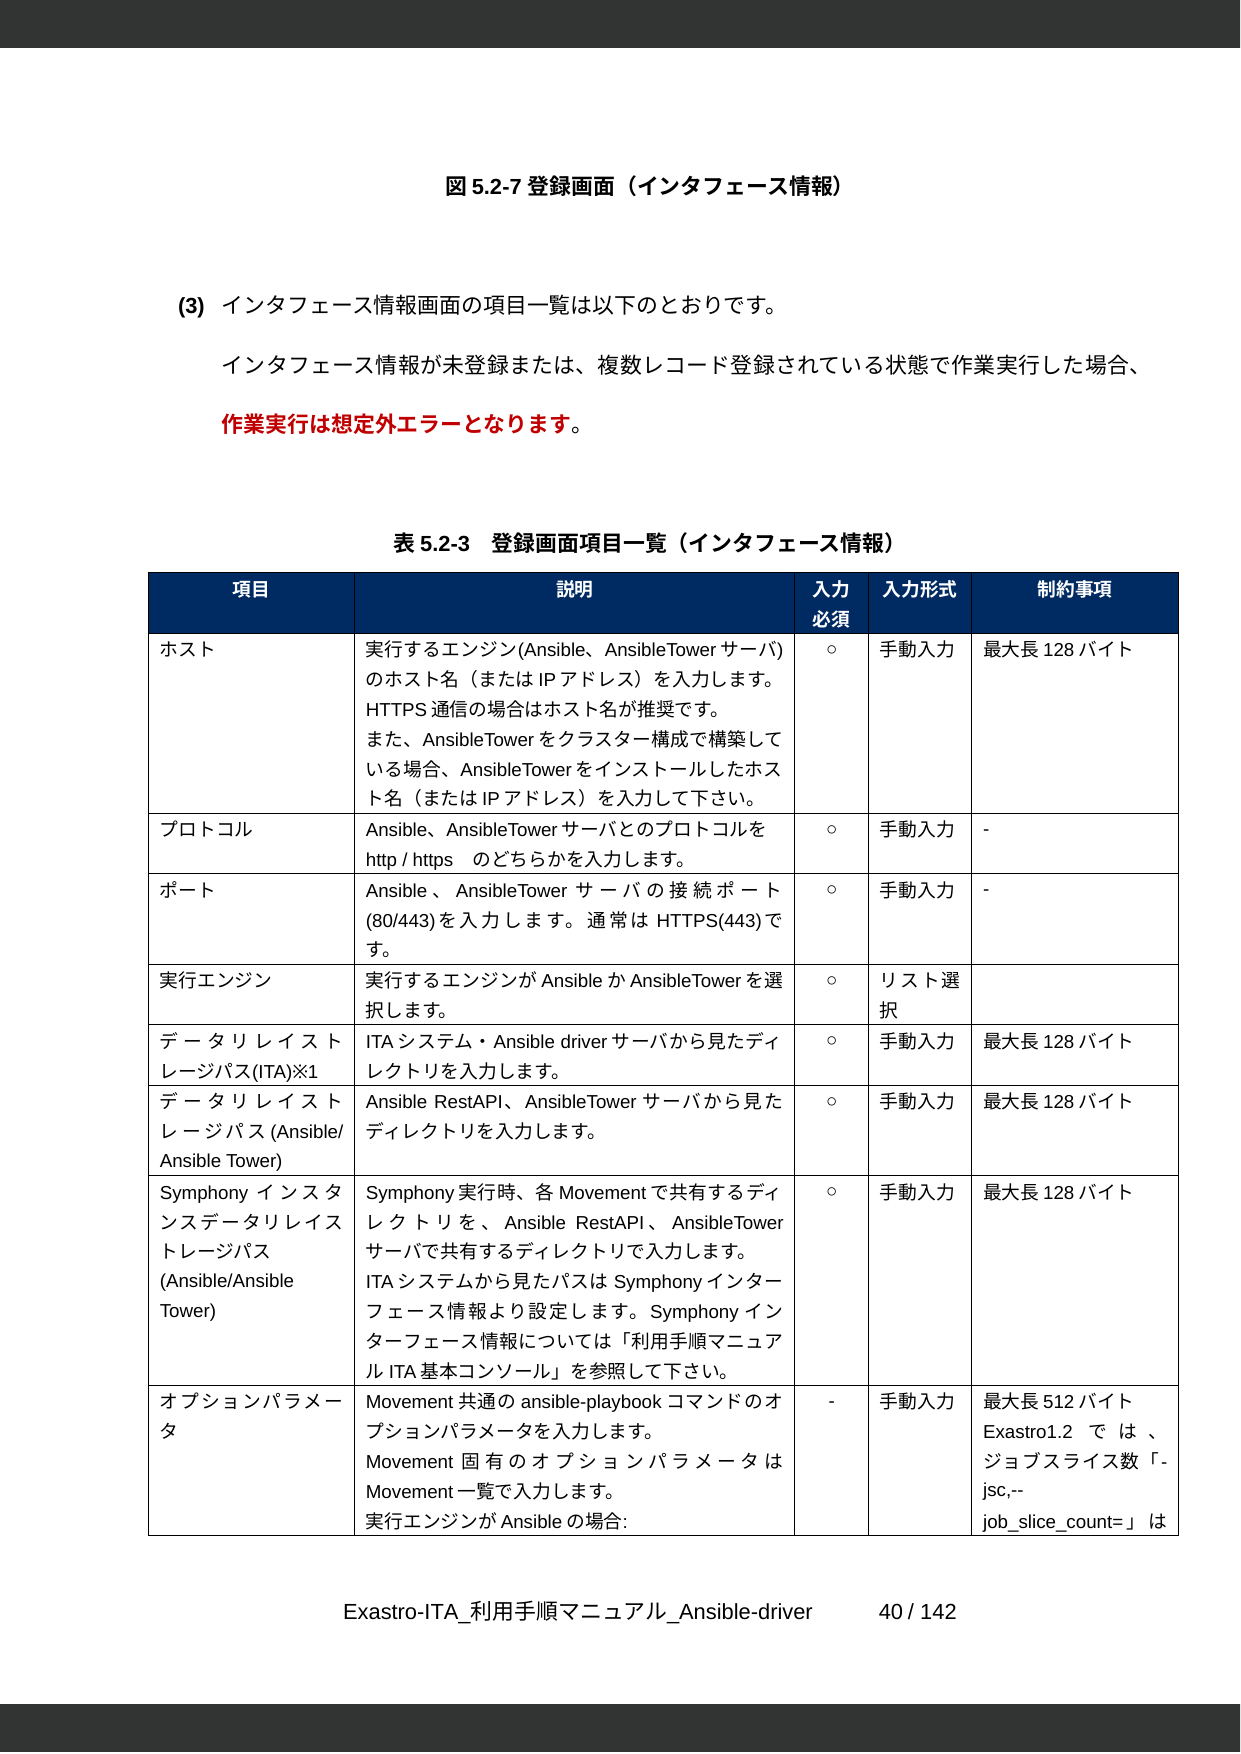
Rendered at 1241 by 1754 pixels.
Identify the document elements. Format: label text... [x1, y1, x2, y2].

table_cell - [972, 874, 1178, 963]
table_cell - [795, 1386, 868, 1535]
table_cell 手動入力 [869, 634, 971, 812]
picture [0, 1704, 1241, 1752]
table_cell 手動入力 [869, 814, 971, 873]
table_cell 手動入力 [869, 1176, 971, 1385]
table_cell 手動入力 [869, 1386, 971, 1535]
table_cell 手動入力 [869, 1025, 971, 1085]
table_cell 手動入力 [869, 874, 971, 963]
table_cell 最大長128バイト [972, 1025, 1178, 1085]
text 表 5.2-3 登録画面項目一覧（インタフェース情報） [148, 512, 1152, 572]
table_header 入力 必須 [795, 573, 868, 633]
table_cell ○ [795, 965, 868, 1024]
table_cell ○ [795, 814, 868, 873]
table_cell 最大長128バイト [972, 1086, 1178, 1175]
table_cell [355, 1386, 794, 1535]
picture [0, 0, 1241, 48]
table_cell ○ [795, 1176, 868, 1385]
table_cell ITAシステム・Ansible driverサーバから見たディレクトリを入力します。 [355, 1025, 794, 1085]
table_cell ○ [795, 634, 868, 812]
table_cell ○ [795, 1086, 868, 1175]
table_cell ホスト [149, 634, 354, 812]
table_cell Ansible RestAPI、AnsibleTowerサーバから見たディレクトリを入力します。 [355, 1086, 794, 1175]
table_header 入力形式 [869, 573, 971, 633]
table_cell Symphony実行時、各Movementで共有するディレクトリを、Ansible RestAPI、AnsibleTowerサーバで共有するディレクトリで入力します。 ITAシステムから見たパスはSymphonyインターフェース情報より設定します。Symphonyインターフェース情報については「利用手順マニュアル ITA基本コンソール」を参照して下さい。 [355, 1176, 794, 1385]
table_cell 実行するエンジンがAnsibleかAnsibleTowerを選択します。 [355, 965, 794, 1024]
list インタフェース情報画面の項目一覧は以下のとおりです。 インタフェース情報が未登録または、複数レコード登録されている状態で作業実行した場合、作業実行は想定外エラーとなります。 [178, 274, 1152, 453]
table_cell プロトコル [149, 814, 354, 873]
table_cell データリレイストレージパス(Ansible/Ansible Tower) [149, 1086, 354, 1175]
table_cell Symphonyインスタンスデータリレイストレージパス (Ansible/Ansible Tower) [149, 1176, 354, 1385]
table_cell Ansible、AnsibleTowerサーバの接続ポート(80/443)を入力します。通常はHTTPS(443)です。 [355, 874, 794, 963]
table_header 制約事項 [972, 573, 1178, 633]
table_cell - [972, 814, 1178, 873]
table_cell 手動入力 [869, 1086, 971, 1175]
table_cell 実行するエンジン(Ansible、AnsibleTowerサーバ)のホスト名（またはIPアドレス）を入力します。 HTTPS通信の場合はホスト名が推奨です。 また、AnsibleTowerをクラスター構成で構築している場合、AnsibleTowerをインストールしたホスト名（またはIPアドレス）を入力して下さい。 [355, 634, 794, 812]
table_cell データリレイストレージパス(ITA)※1 [149, 1025, 354, 1085]
table_cell Ansible、AnsibleTowerサーバとのプロトコルを http / https のどちらかを入力します。 [355, 814, 794, 873]
table_header 項目 [149, 573, 354, 633]
table_header 説明 [355, 573, 794, 633]
table_cell ○ [795, 1025, 868, 1085]
table_cell ○ [795, 874, 868, 963]
table_cell オプションパラメータ [149, 1386, 354, 1535]
table_cell 最大長128バイト [972, 1176, 1178, 1385]
table_cell ポート [149, 874, 354, 963]
table_cell [972, 965, 1178, 1024]
table_cell リスト選択 [869, 965, 971, 1024]
table_cell 最大長128バイト [972, 634, 1178, 812]
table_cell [972, 1386, 1178, 1535]
table_cell 実行エンジン [149, 965, 354, 1024]
